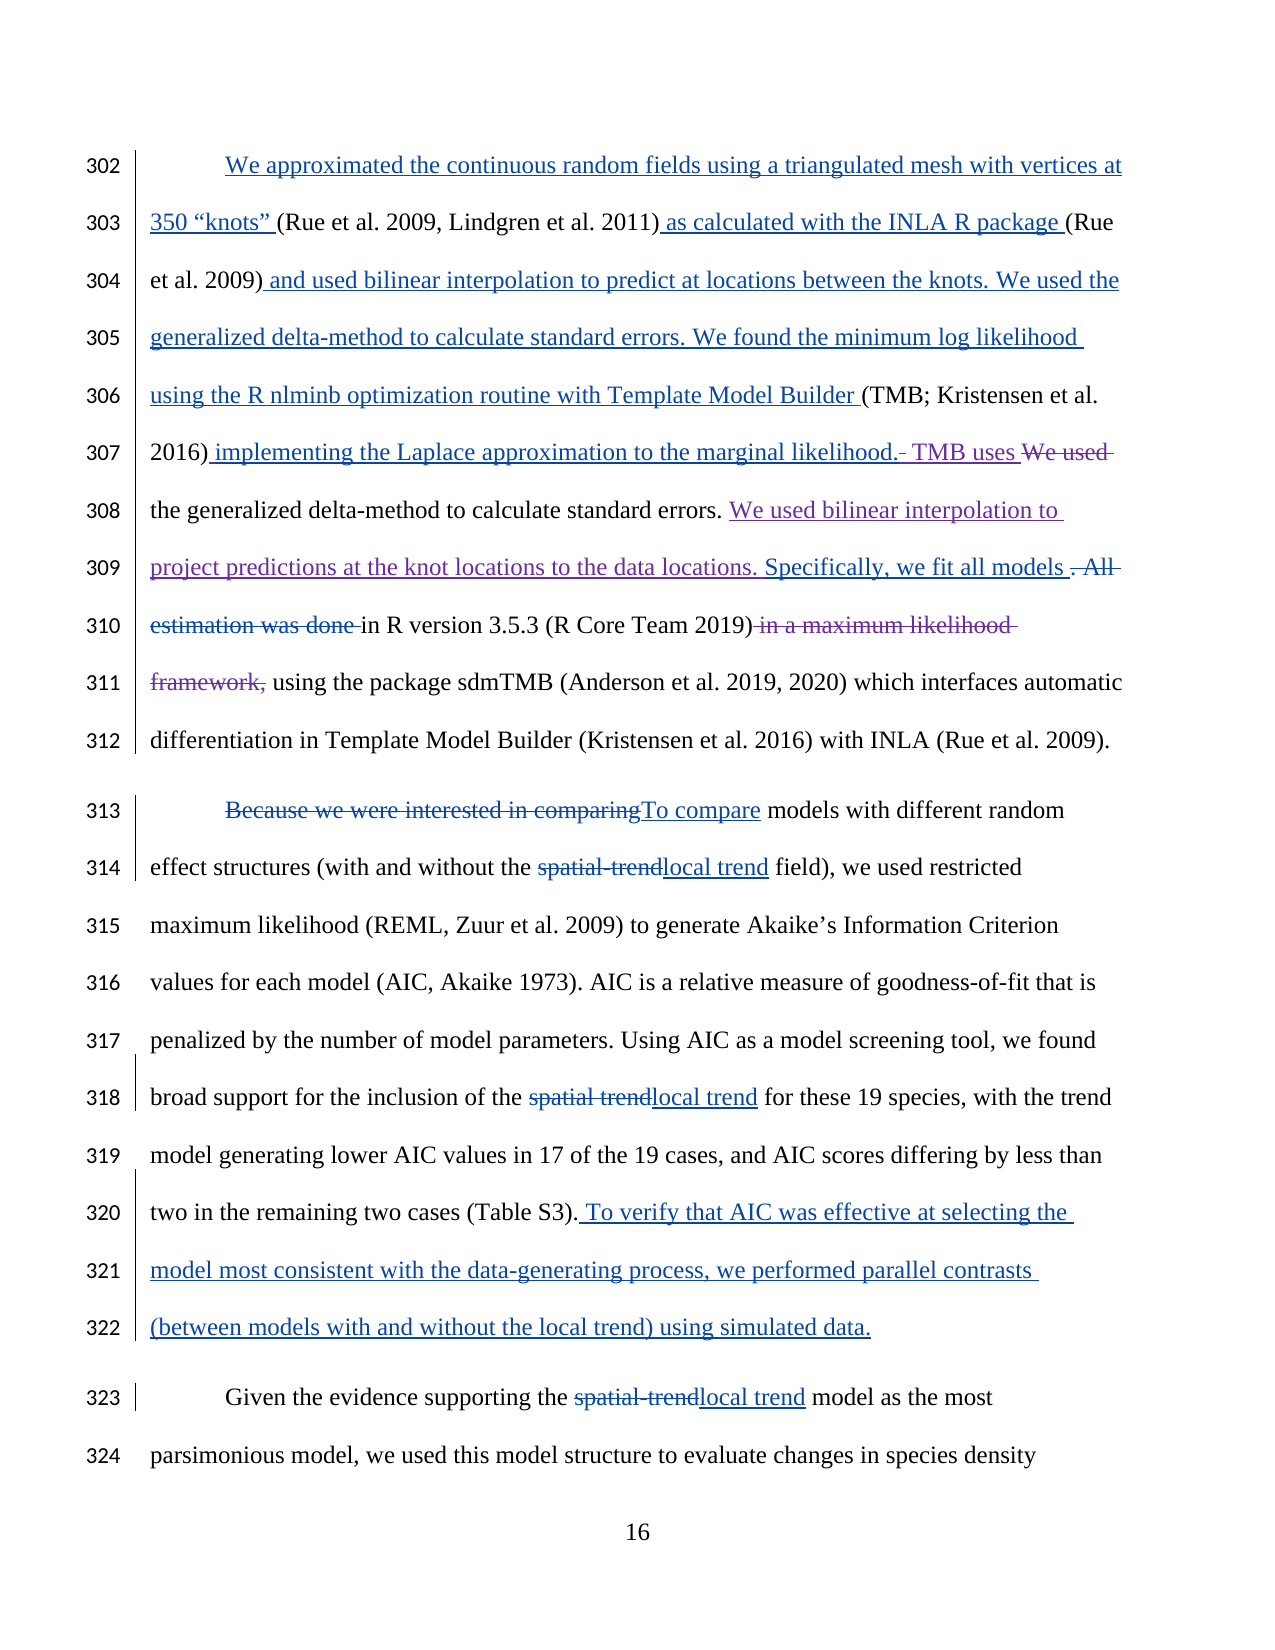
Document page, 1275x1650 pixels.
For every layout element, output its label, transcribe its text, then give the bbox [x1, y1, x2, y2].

text models with different random effect structures (with and without the field), we used restricted maximum likelihood (REML, Zuur et al. 2009) to generate Akaike’s Information Criterion values for each model (AIC, Akaike 1973). AIC is a relative measure of goodness-of-fit that is penalized by the number of model parameters. Using AIC as a model screening tool, we found broad support for the inclusion of the for these 19 species, with the trend model generating lower AIC values in 17 of the 19 cases, and AIC scores differing by less than two in the remaining two cases (Table S3). [150, 795, 1125, 1341]
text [150, 1382, 1125, 1469]
text (Rue et al. 2009, Lindgren et al. 2011)(Rue et al. 2009)(TMB; Kristensen et al. 2016)the generalized delta-method to calculate standard errors. in R version 3.5.3 (R Core Team 2019) using the package sdmTMB (Anderson et al. 2019, 2020) which interfaces automatic differentiation in Template Model Builder (Kristensen et al. 2016) with INLA (Rue et al. 2009). [150, 150, 1125, 754]
